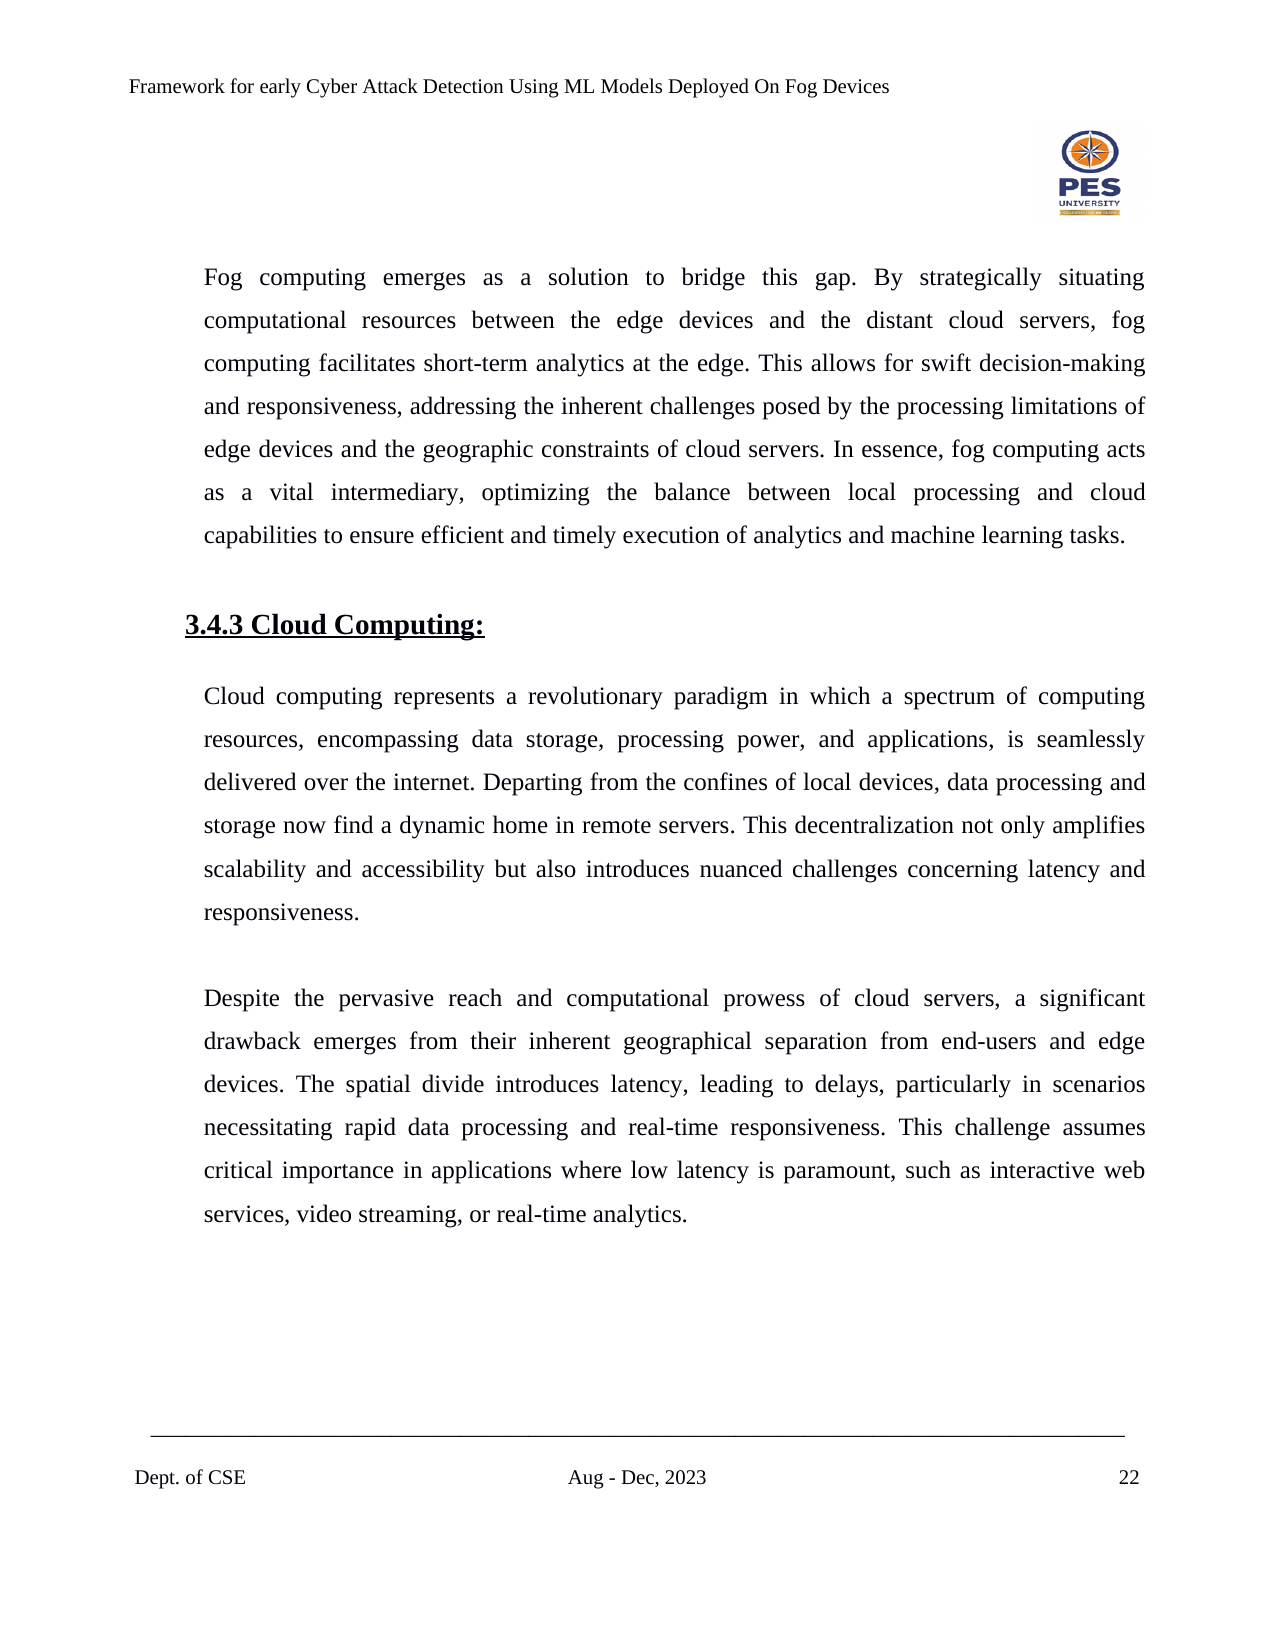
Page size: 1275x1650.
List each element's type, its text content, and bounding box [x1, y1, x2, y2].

text 3.4.3 Cloud Computing: [128, 607, 1146, 640]
text Fog computing emerges as a solution to bridge this gap. By strategically situating computational resources between the edge devices and the distant cloud servers, fog computing facilitates short-term analytics at the edge. This allows for swift decision-making and responsiveness, addressing the inherent challenges posed by the processing limitations of edge devices and the geographic constraints of cloud servers. In essence, fog computing acts as a vital intermediary, optimizing the balance between local processing and cloud capabilities to ensure efficient and timely execution of analytics and machine learning tasks. [203, 262, 1146, 549]
picture [1032, 124, 1147, 219]
text Despite the pervasive reach and computational prowess of cloud servers, a significant drawback emerges from their inherent geographical separation from end-users and edge devices. The spatial divide introduces latency, leading to delays, particularly in scenarios necessitating rapid data processing and real-time responsiveness. This challenge assumes critical importance in applications where low latency is paramount, such as interactive web services, video streaming, or real-time analytics. [203, 983, 1146, 1227]
text Cloud computing represents a revolutionary paradigm in which a spectrum of computing resources, encompassing data storage, processing power, and applications, is seamlessly delivered over the internet. Departing from the confines of local devices, data processing and storage now find a dynamic home in remote servers. This decentralization not only amplifies scalability and accessibility but also introduces nuanced challenges concerning latency and responsiveness. [203, 681, 1146, 926]
